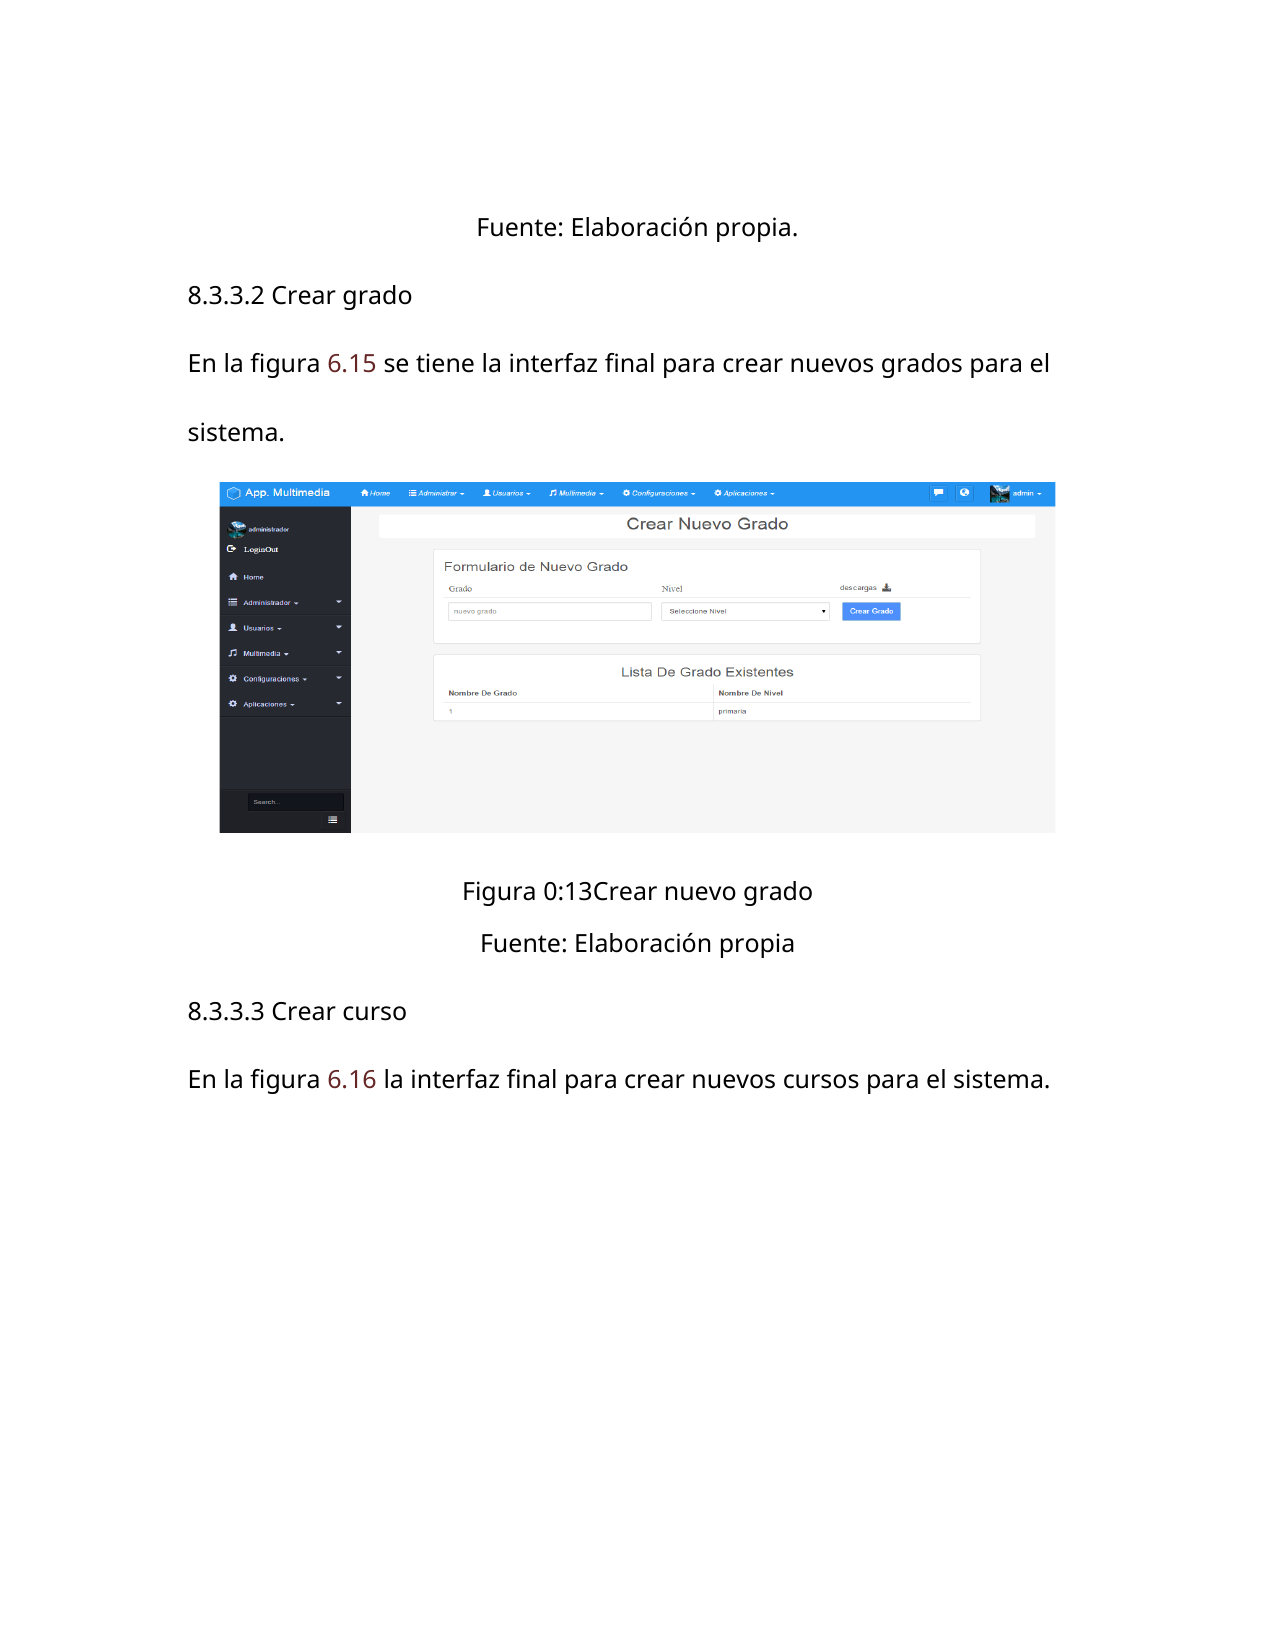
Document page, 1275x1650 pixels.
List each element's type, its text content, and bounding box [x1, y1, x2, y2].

text 8.3.3.2 Crear grado [187, 278, 1087, 312]
text Fuente: Elaboración propia [187, 925, 1087, 959]
text En la figura 6.16 la interfaz final para crear nuevos cursos para el sistema. [187, 1061, 1087, 1095]
text 8.3.3.3 Crear curso [187, 993, 1087, 1027]
text En la figura 6.15 se tiene la interfaz final para crear nuevos grados para el sistema. [187, 346, 1087, 448]
text Fuente: Elaboración propia. [187, 210, 1087, 244]
